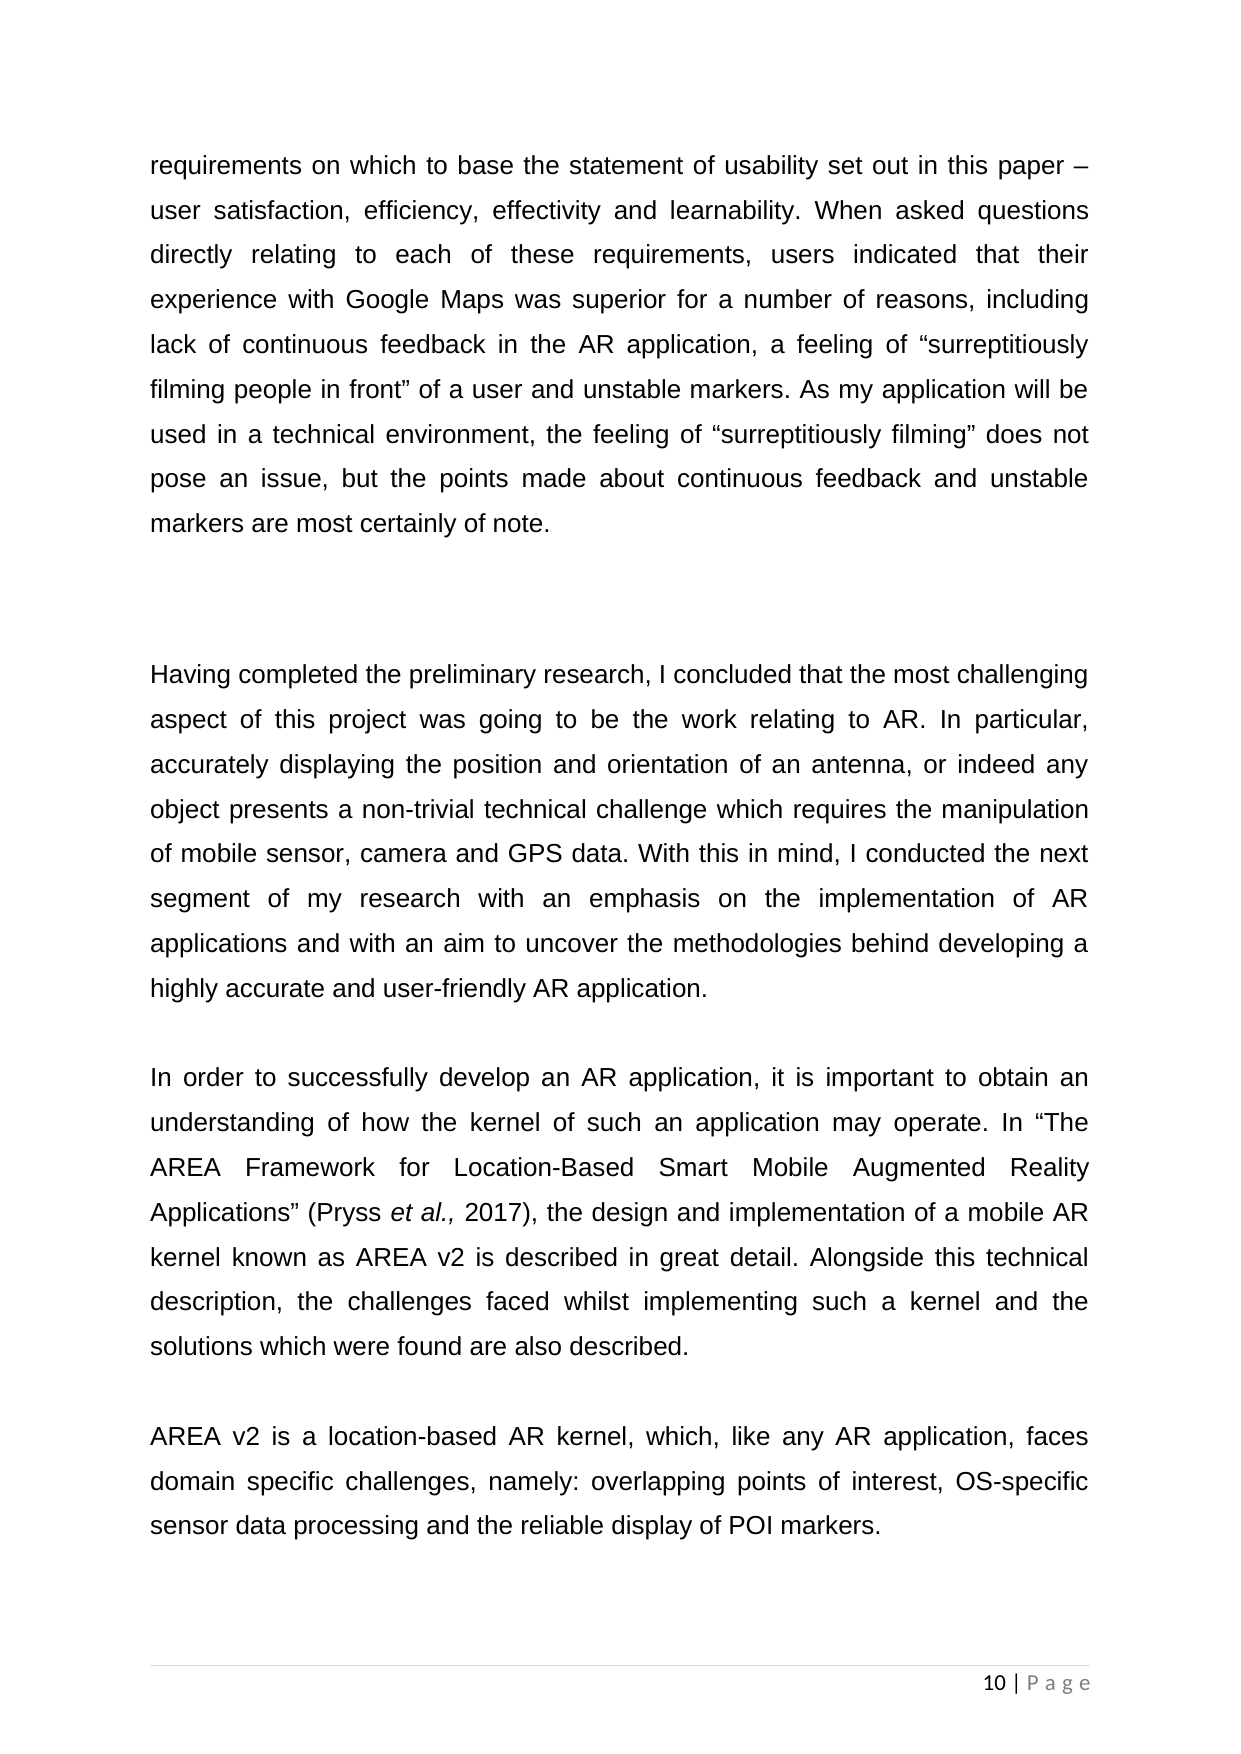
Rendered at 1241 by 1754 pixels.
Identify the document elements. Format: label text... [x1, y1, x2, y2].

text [150, 150, 1090, 538]
text In order to successfully develop an AR application, it is important to obtain an understanding of how the kernel of such an application may operate. In “The AREA Framework for Location-Based Smart Mobile Augmented Reality Applications” (Pryss et al., 2017), the design and implementation of a mobile AR kernel known as AREA v2 is described in great detail. Alongside this technical description, the challenges faced whilst implementing such a kernel and the solutions which were found are also described. [150, 1062, 1090, 1361]
text AREA v2 is a location-based AR kernel, which, like any AR application, faces domain specific challenges, namely: overlapping points of interest, OS-specific sensor data processing and the reliable display of POI markers. [150, 1421, 1090, 1540]
text Having completed the preliminary research, I concluded that the most challenging aspect of this project was going to be the work relating to AR. In particular, accurately displaying the position and orientation of an antenna, or indeed any object presents a non-trivial technical challenge which requires the manipulation of mobile sensor, camera and GPS data. With this in mind, I conducted the next segment of my research with an emphasis on the implementation of AR applications and with an aim to uncover the methodologies behind developing a highly accurate and user-friendly AR application. [150, 659, 1090, 1003]
